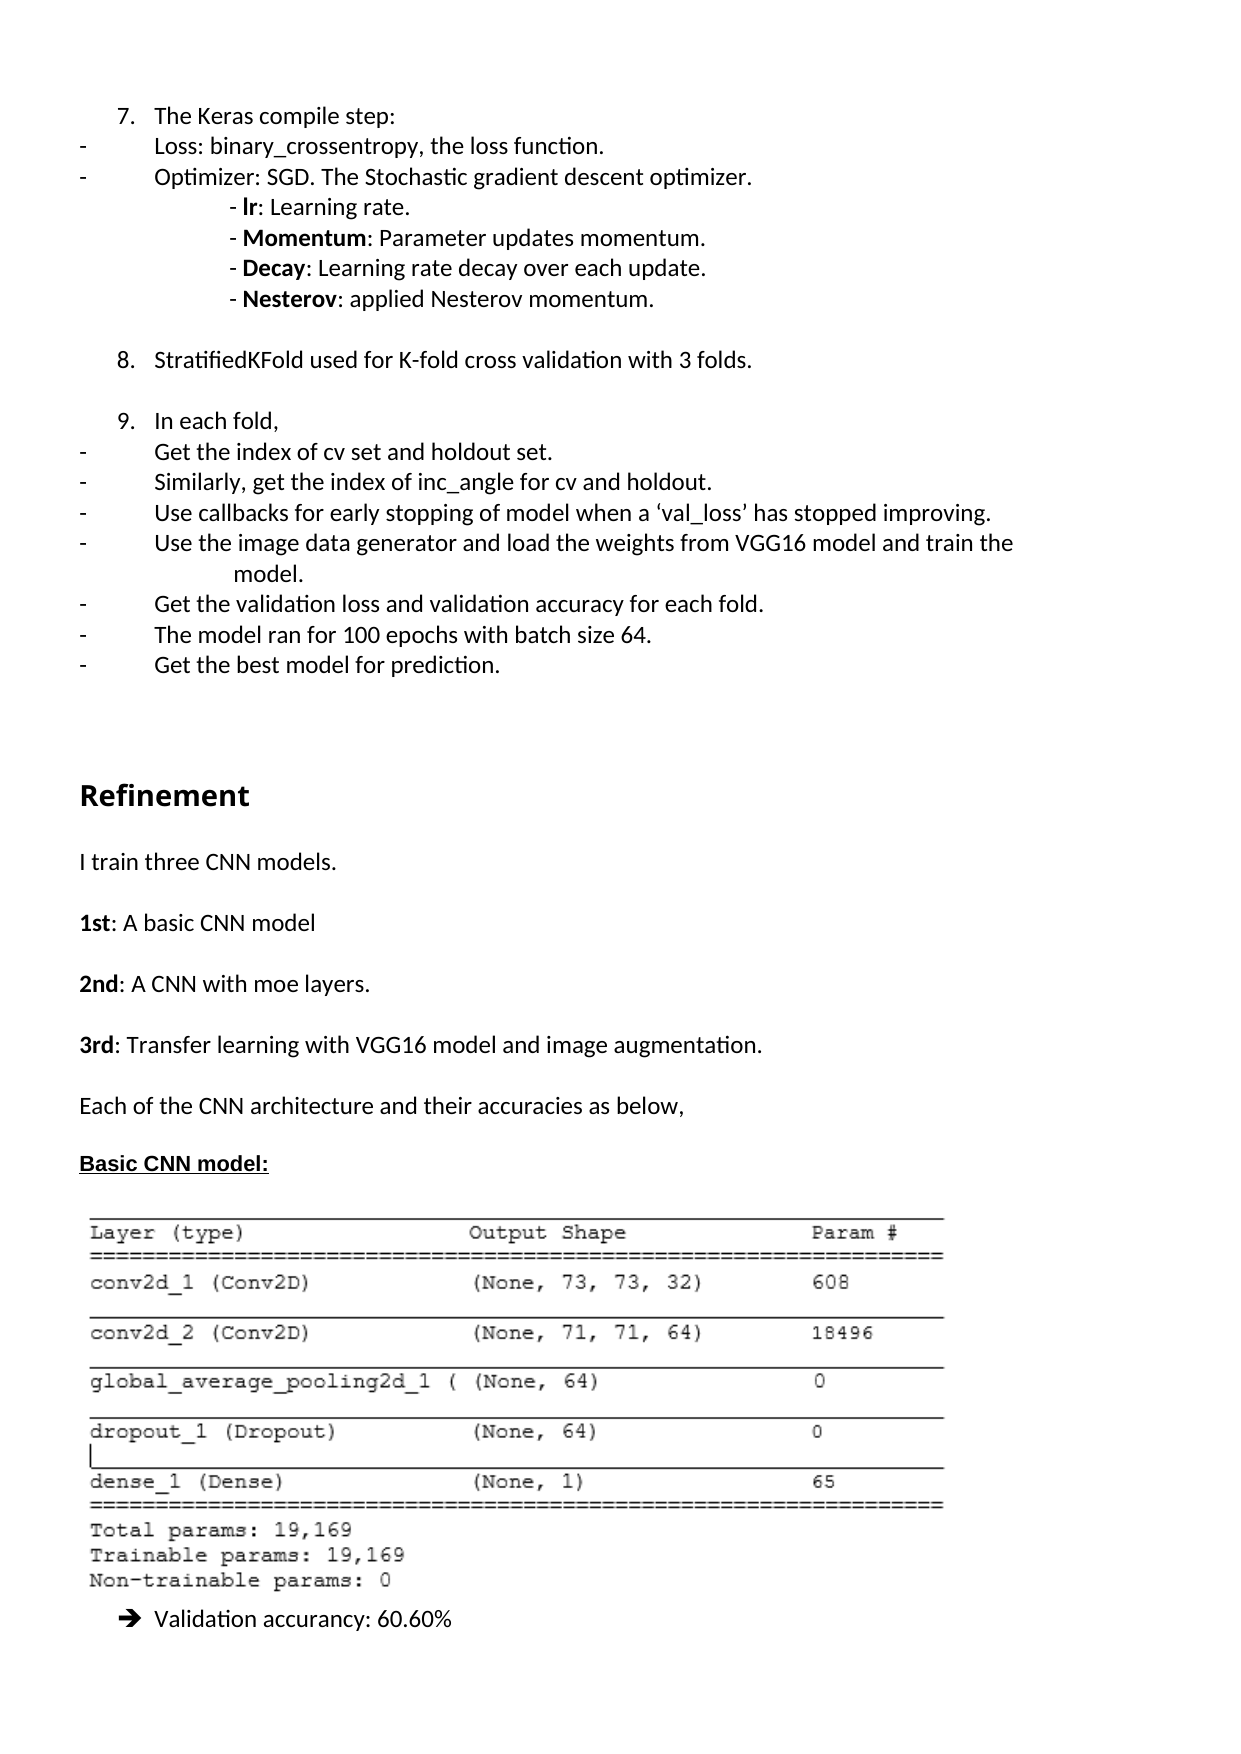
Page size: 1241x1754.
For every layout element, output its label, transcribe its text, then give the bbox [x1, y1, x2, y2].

text - Nesterov: applied Nesterov momentum. [154, 283, 1151, 314]
list The Keras compile step: [117, 100, 1151, 131]
text Basic CNN model: [79, 1151, 1151, 1176]
list Get the index of cv set and holdout set. [79, 436, 1151, 466]
list StratifiedKFold used for K-fold cross validation with 3 folds. [117, 344, 1151, 375]
subtitle Refinement [79, 776, 1151, 815]
list Optimizer: SGD. The Stochastic gradient descent optimizer. [79, 161, 1151, 192]
list The model ran for 100 epochs with batch size 64. [79, 619, 1151, 649]
list Get the best model for prediction. [79, 649, 1151, 680]
list In each fold, [117, 405, 1151, 436]
text 1st: A basic CNN model [79, 907, 1151, 937]
list Use the image data generator and load the weights from VGG16 model and train the [79, 527, 1151, 558]
list Get the validation loss and validation accuracy for each fold. [79, 588, 1151, 619]
list Loss: binary_crossentropy, the loss function. [79, 131, 1151, 161]
list model. [154, 558, 1151, 588]
text Each of the CNN architecture and their accuracies as below, [79, 1090, 1151, 1121]
text - Decay: Learning rate decay over each update. [154, 253, 1151, 283]
text 2nd: A CNN with moe layers. [79, 968, 1151, 998]
text - lr: Learning rate. [154, 192, 1151, 222]
text I train three CNN models. [79, 846, 1151, 876]
list Validation accurancy: 60.60% [117, 1604, 1151, 1634]
text 3rd: Transfer learning with VGG16 model and image augmentation. [79, 1029, 1151, 1059]
text - Momentum: Parameter updates momentum. [154, 222, 1151, 253]
list Use callbacks for early stopping of model when a ‘val_loss’ has stopped improving. [79, 497, 1151, 527]
list Similarly, get the index of inc_angle for cv and holdout. [79, 466, 1151, 497]
